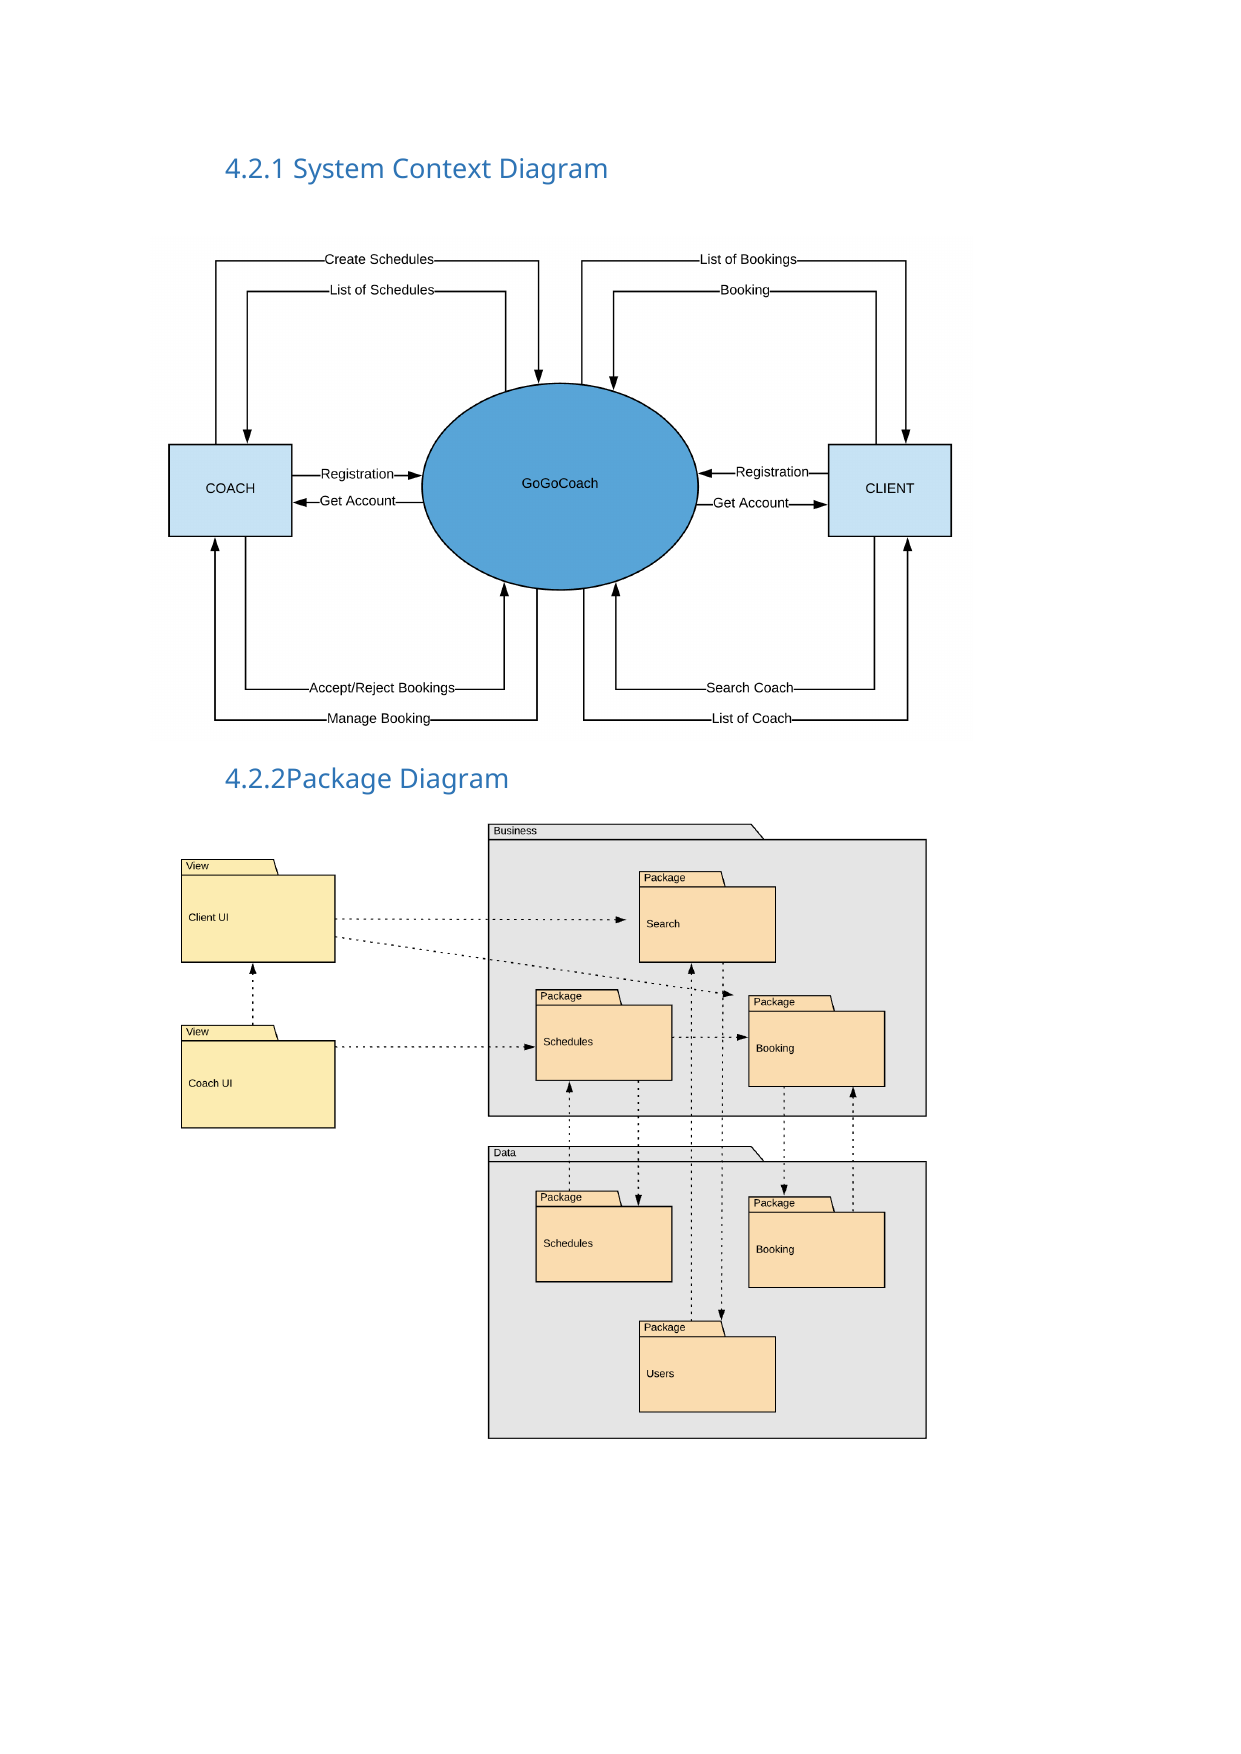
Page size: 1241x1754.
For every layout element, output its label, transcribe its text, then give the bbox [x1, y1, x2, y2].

picture [150, 236, 973, 741]
picture [150, 799, 956, 1465]
subtitle 4.2.2Package Diagram [225, 760, 1090, 797]
subtitle 4.2.1 System Context Diagram [225, 150, 1090, 187]
